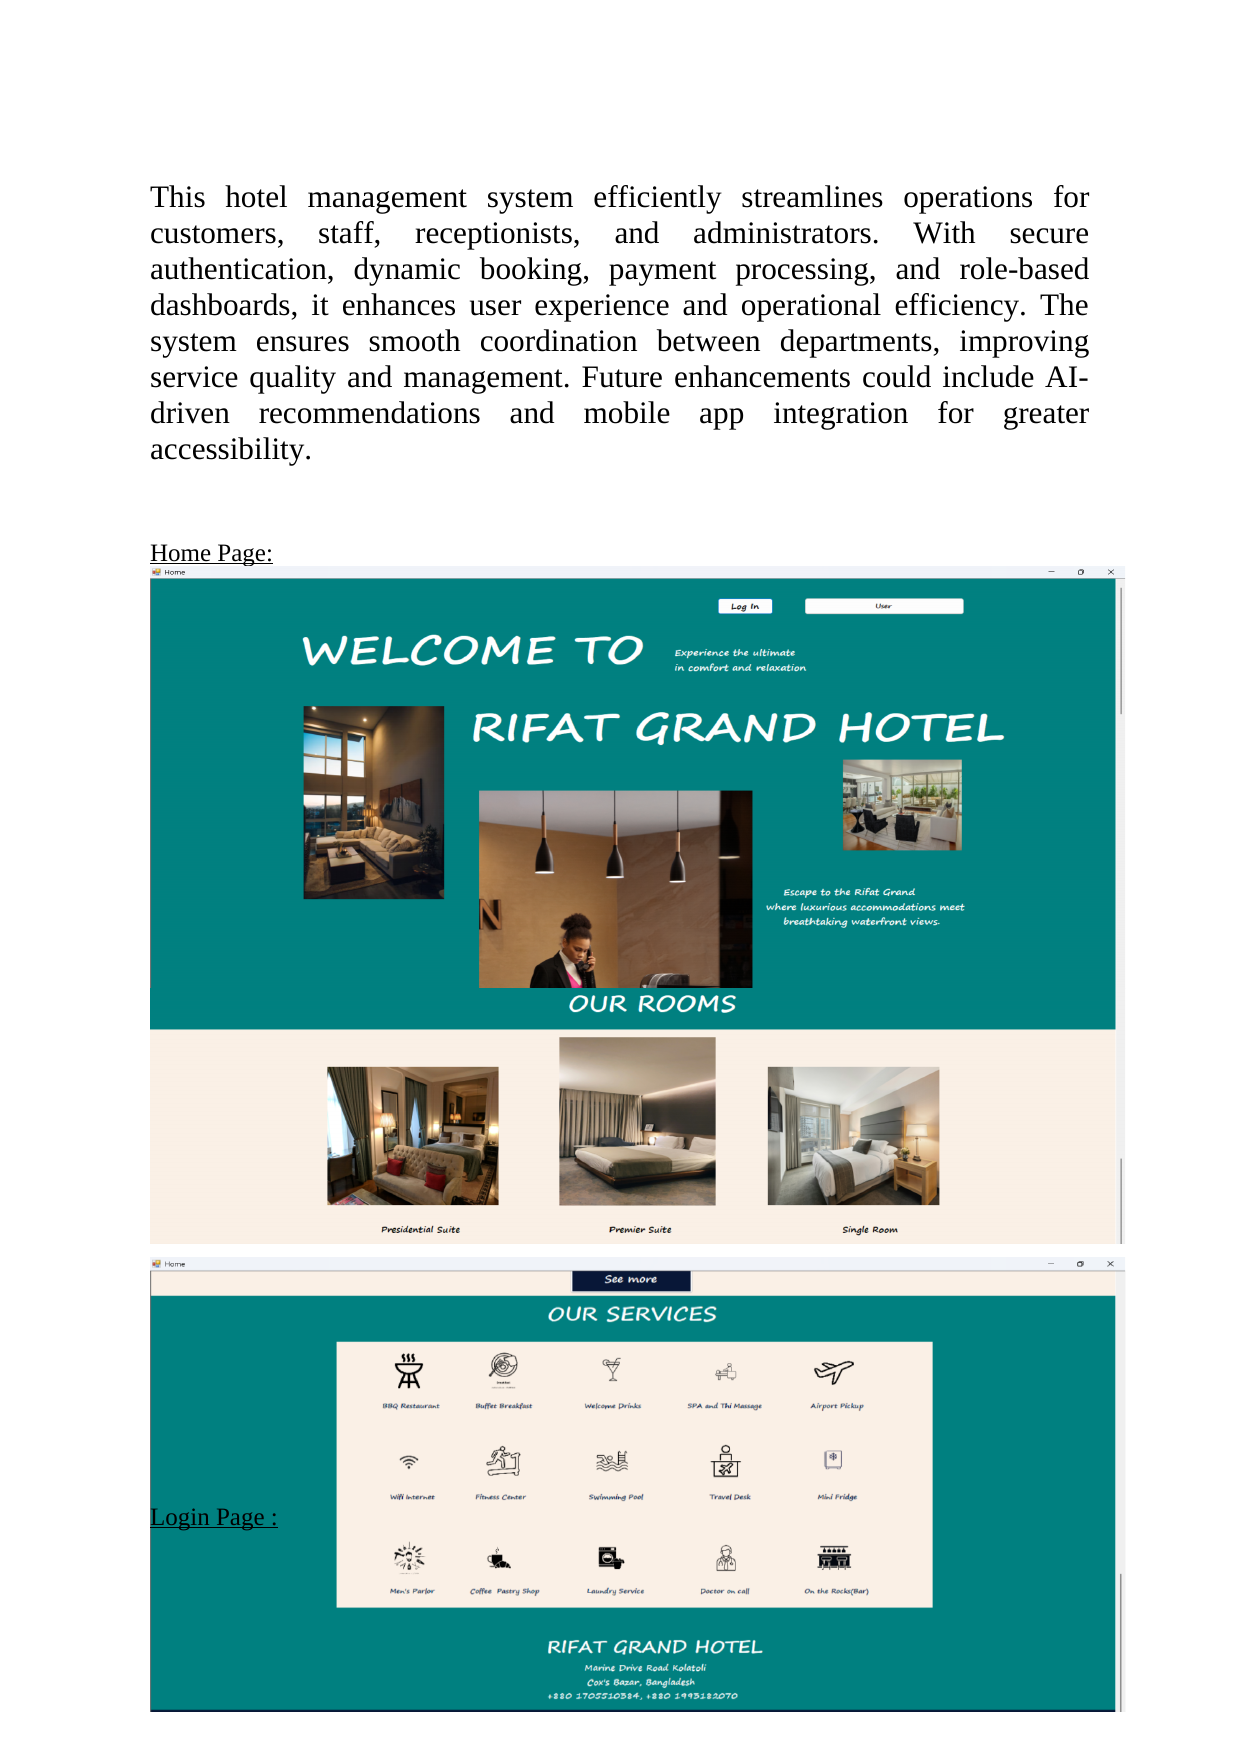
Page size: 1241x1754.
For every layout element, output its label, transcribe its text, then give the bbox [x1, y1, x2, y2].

text Home Page: [150, 538, 1090, 566]
picture [150, 1257, 1125, 1712]
text Login Page : [150, 1502, 1090, 1531]
picture [150, 566, 1125, 1244]
text This hotel management system efficiently streamlines operations for customers, staff, receptionists, and administrators. With secure authentication, dynamic booking, payment processing, and role-based dashboards, it enhances user experience and operational efficiency. The system ensures smooth coordination between departments, improving service quality and management. Future enhancements could include AI-driven recommendations and mobile app integration for greater accessibility. [150, 179, 1090, 466]
